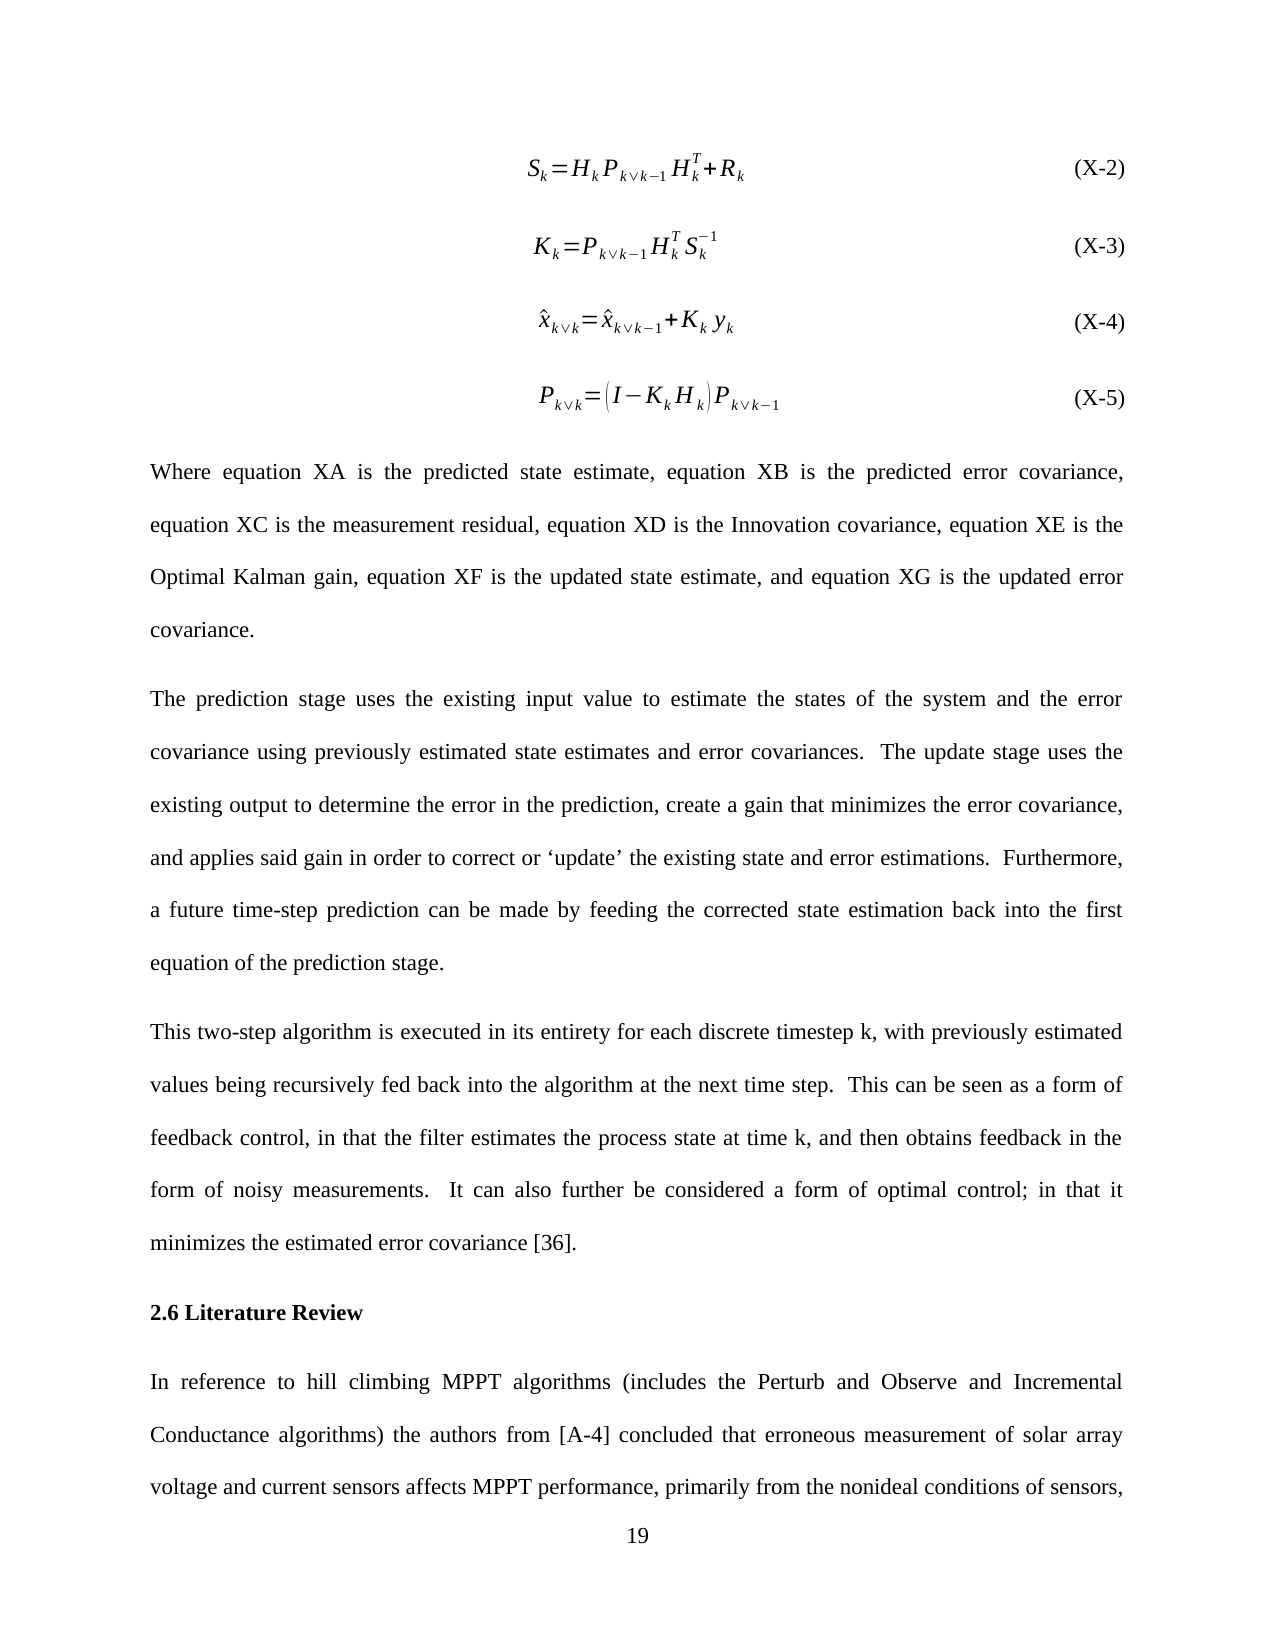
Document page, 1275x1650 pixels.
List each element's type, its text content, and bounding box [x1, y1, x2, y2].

text (X-4) [150, 306, 1125, 337]
text Where equation XA is the predicted state estimate, equation XB is the predicted error covariance, equation XC is the measurement residual, equation XD is the Innovation covariance, equation XE is the Optimal Kalman gain, equation XF is the updated state estimate, and equation XG is the updated error covariance. [150, 458, 1125, 642]
text 2.6 Literature Review [150, 1298, 1125, 1325]
text The prediction stage uses the existing input value to estimate the states of the system and the error covariance using previously estimated state estimates and error covariances. The update stage uses the existing output to determine the error in the prediction, create a gain that minimizes the error covariance, and applies said gain in order to correct or ‘update’ the existing state and error estimations. Furthermore, a future time-step prediction can be made by feeding the corrected state estimation back into the first equation of the prediction stage. [150, 685, 1125, 975]
text (X-5) [150, 380, 1125, 415]
text (X-2) [150, 150, 1125, 185]
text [150, 1368, 1125, 1500]
text (X-3) [150, 228, 1125, 263]
text This two-step algorithm is executed in its entirety for each discrete timestep k, with previously estimated values being recursively fed back into the algorithm at the next time step. This can be seen as a form of feedback control, in that the filter estimates the process state at time k, and then obtains feedback in the form of noisy measurements. It can also further be considered a form of optimal control; in that it minimizes the estimated error covariance [36]. [150, 1018, 1125, 1256]
